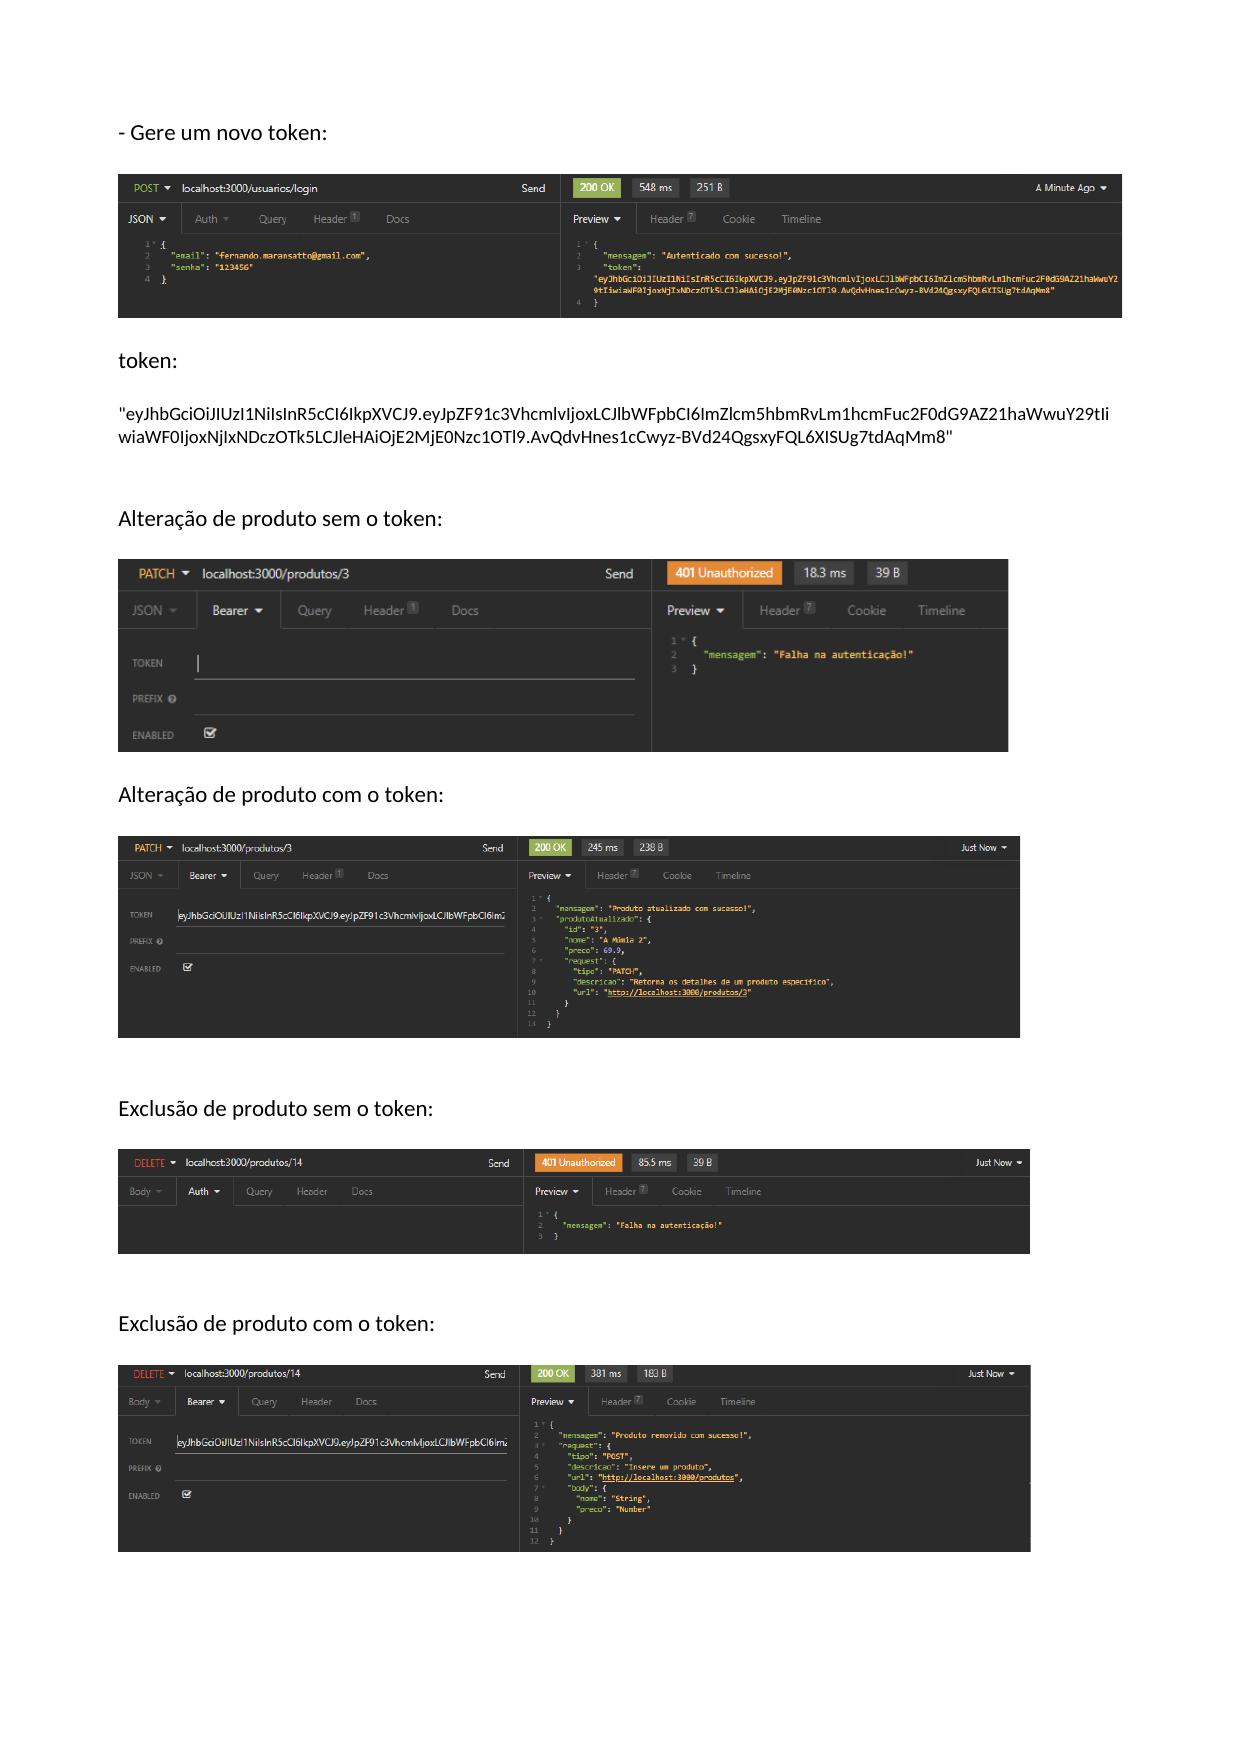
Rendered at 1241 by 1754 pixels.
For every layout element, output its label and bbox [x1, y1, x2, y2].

picture [118, 1149, 1030, 1254]
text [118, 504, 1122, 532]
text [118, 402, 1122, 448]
picture [118, 174, 1123, 318]
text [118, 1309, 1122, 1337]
picture [118, 836, 1020, 1038]
picture [118, 559, 1009, 752]
picture [118, 1365, 1031, 1552]
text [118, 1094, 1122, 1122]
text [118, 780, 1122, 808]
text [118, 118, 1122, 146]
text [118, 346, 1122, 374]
